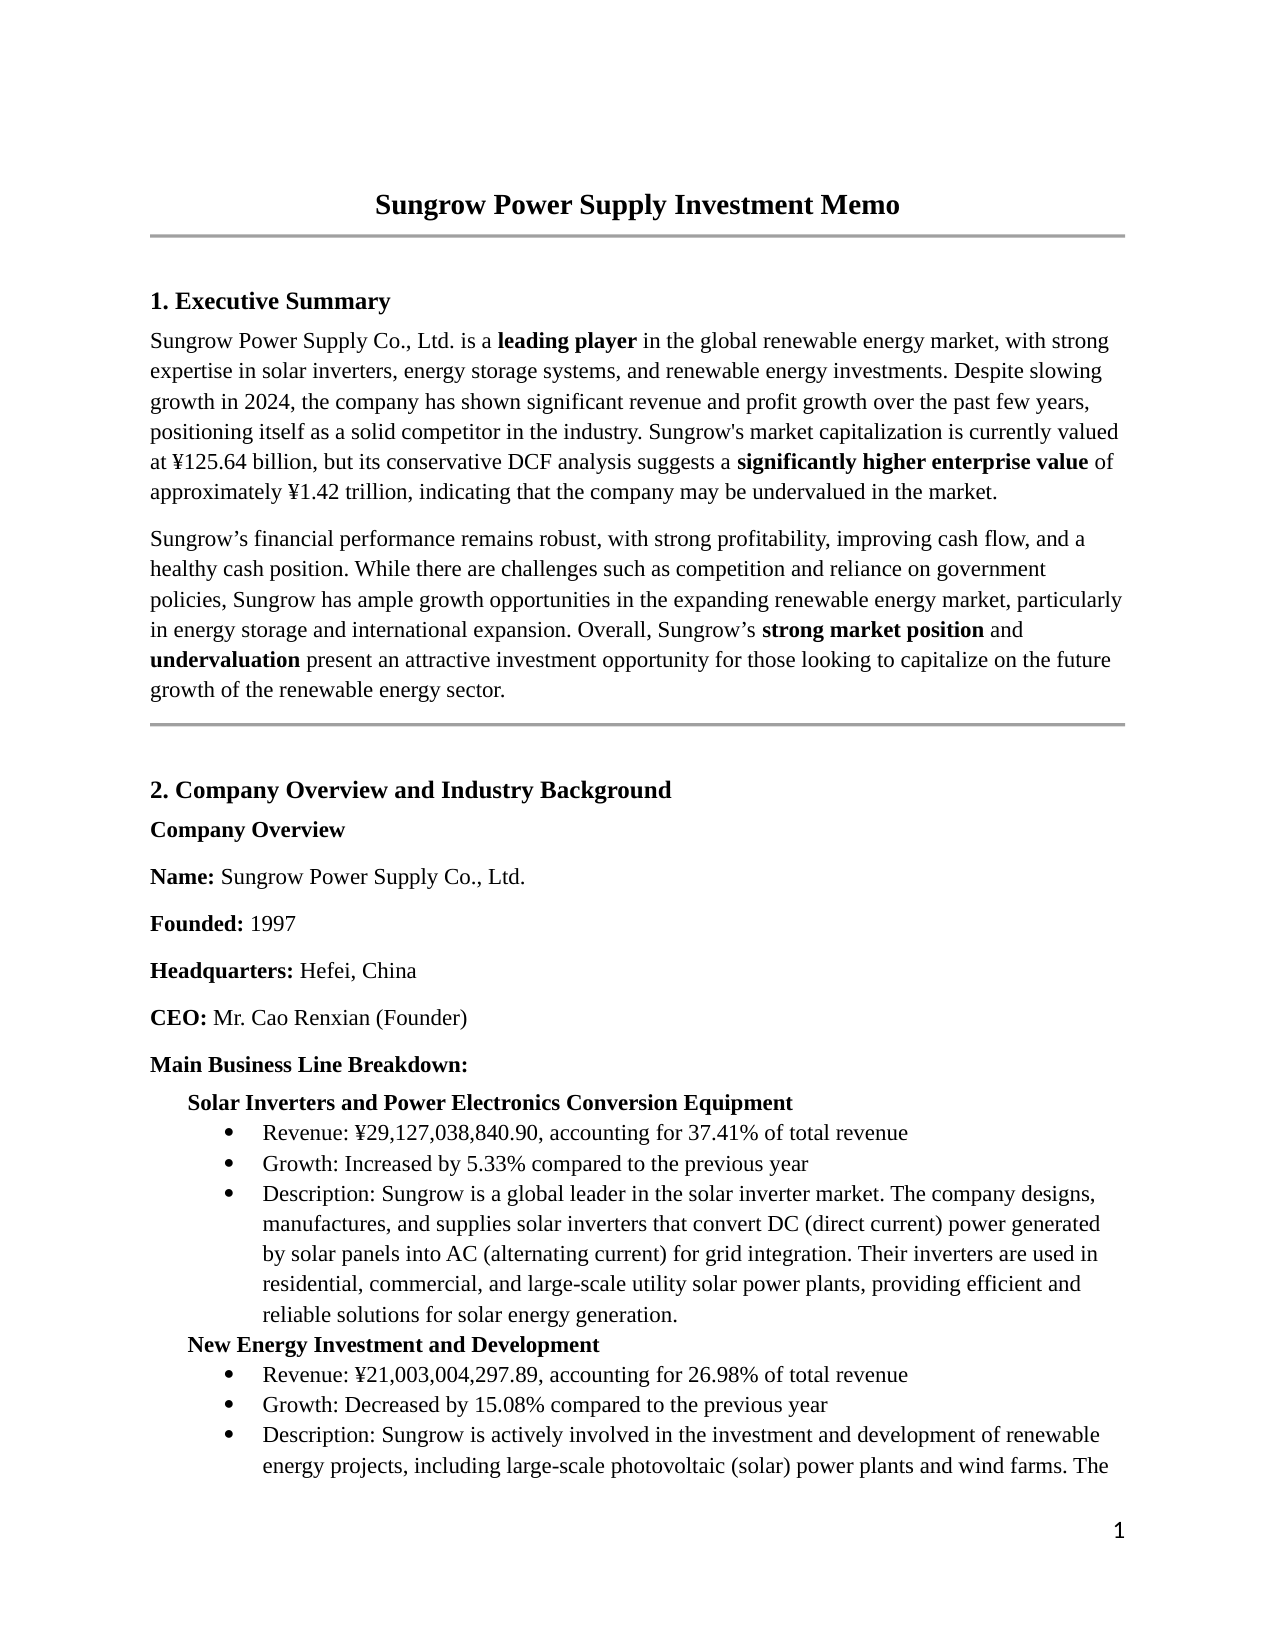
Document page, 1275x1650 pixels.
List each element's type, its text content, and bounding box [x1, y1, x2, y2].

subtitle 2. Company Overview and Industry Background [150, 775, 1125, 804]
list New Energy Investment and Development [187, 1331, 1125, 1357]
subtitle Name: Sungrow Power Supply Co., Ltd. [150, 863, 1125, 889]
text Company Overview [150, 816, 1125, 843]
text Sungrow Power Supply Co., Ltd. is a leading player in the global renewable energy market, with strong expertise in solar inverters, energy storage systems, and renewable energy investments. Despite slowing growth in 2024, the company has shown significant revenue and profit growth over the past few years, positioning itself as a solid competitor in the industry. Sungrow's market capitalization is currently valued at ¥125.64 billion, but its conservative DCF analysis suggests a significantly higher enterprise value of approximately ¥1.42 trillion, indicating that the company may be undervalued in the market. [150, 327, 1125, 505]
text Sungrow’s financial performance remains robust, with strong profitability, improving cash flow, and a healthy cash position. While there are challenges such as competition and reliance on government policies, Sungrow has ample growth opportunities in the expanding renewable energy market, particularly in energy storage and international expansion. Overall, Sungrow’s strong market position and undervaluation present an attractive investment opportunity for those looking to capitalize on the future growth of the renewable energy sector. [150, 525, 1125, 703]
subtitle Sungrow Power Supply Investment Memo [150, 187, 1125, 221]
subtitle Main Business Line Breakdown: [150, 1051, 1125, 1077]
list Description: Sungrow is a global leader in the solar inverter market. The company designs, manufactures, and supplies solar inverters that convert DC (direct current) power generated by solar panels into AC (alternating current) for grid integration. Their inverters are used in residential, commercial, and large-scale utility solar power plants, providing efficient and reliable solutions for solar energy generation. [225, 1180, 1125, 1327]
list Solar Inverters and Power Electronics Conversion Equipment [187, 1089, 1125, 1116]
subtitle CEO: Mr. Cao Renxian (Founder) [150, 1004, 1125, 1030]
subtitle 1. Executive Summary [150, 286, 1125, 315]
list Growth: Increased by 5.33% compared to the previous year [225, 1149, 1125, 1176]
list Growth: Decreased by 15.08% compared to the previous year [225, 1391, 1125, 1418]
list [225, 1421, 1125, 1478]
subtitle Headquarters: Hefei, China [150, 957, 1125, 983]
subtitle Founded: 1997 [150, 910, 1125, 936]
list Revenue: ¥29,127,038,840.90, accounting for 37.41% of total revenue [225, 1119, 1125, 1146]
list Revenue: ¥21,003,004,297.89, accounting for 26.98% of total revenue [225, 1361, 1125, 1387]
